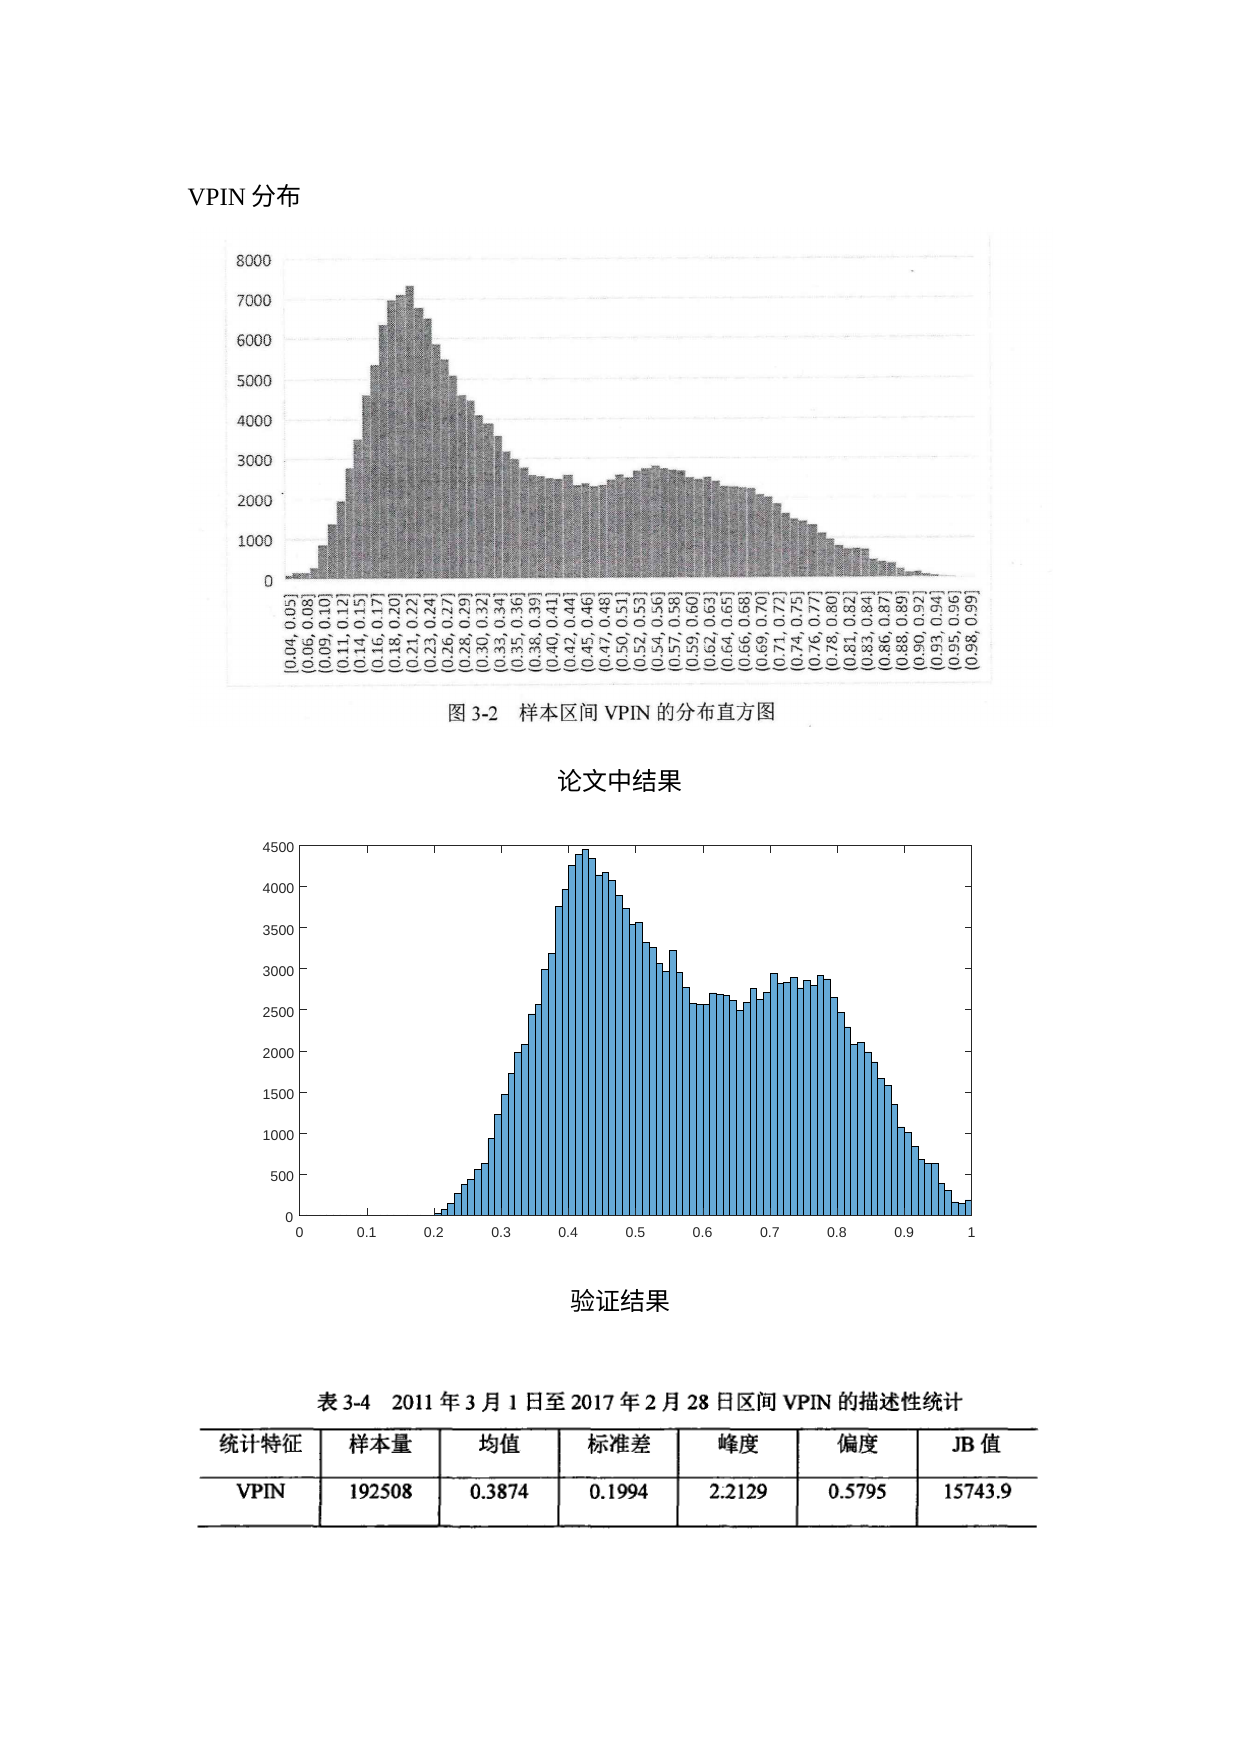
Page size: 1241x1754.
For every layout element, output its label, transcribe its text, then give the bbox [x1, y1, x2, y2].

text VPIN分布 [187, 162, 1053, 227]
text 论文中结果 [187, 747, 1053, 812]
picture [187, 1364, 1053, 1548]
text 验证结果 [187, 1267, 1053, 1332]
picture [187, 227, 1053, 727]
